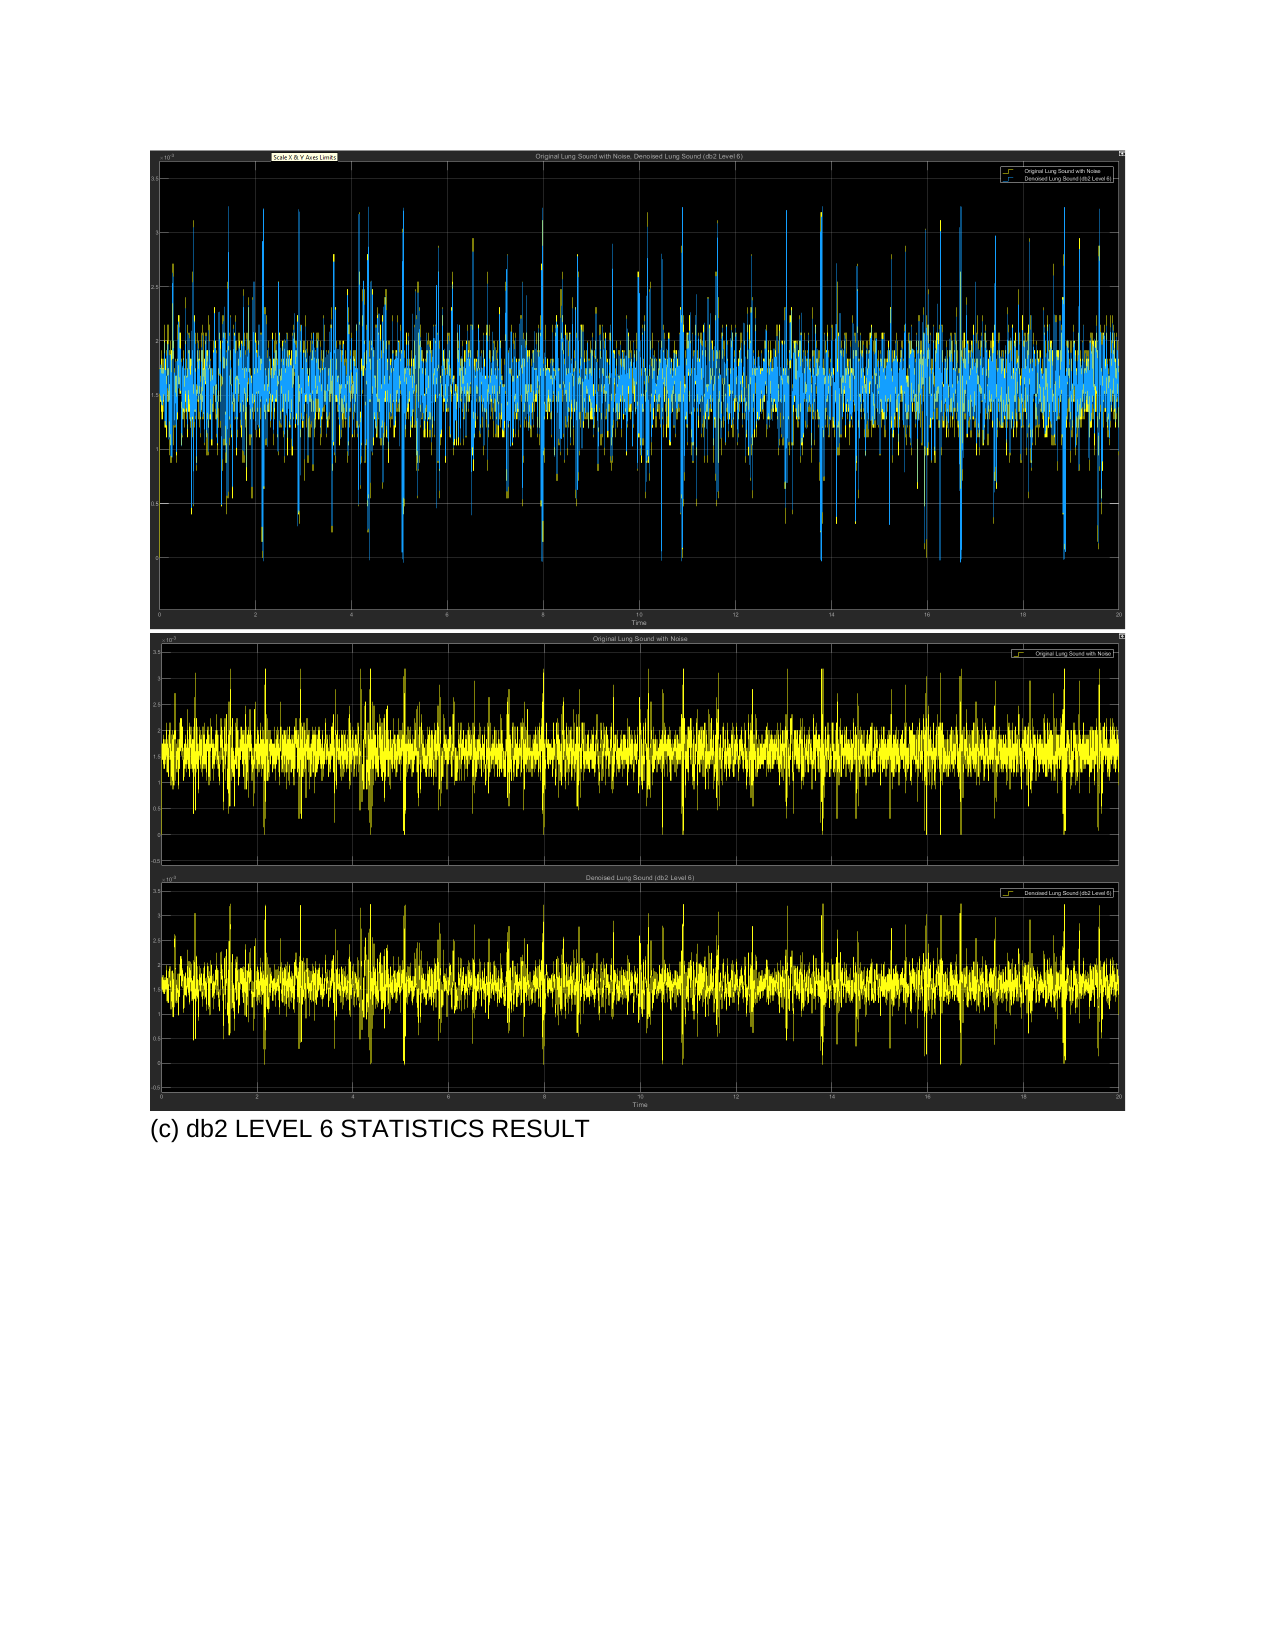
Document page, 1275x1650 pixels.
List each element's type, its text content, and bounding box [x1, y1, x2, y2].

text (c) db2 LEVEL 6 STATISTICS RESULT [150, 1114, 1125, 1143]
picture [150, 633, 1125, 1111]
picture [150, 150, 1125, 630]
